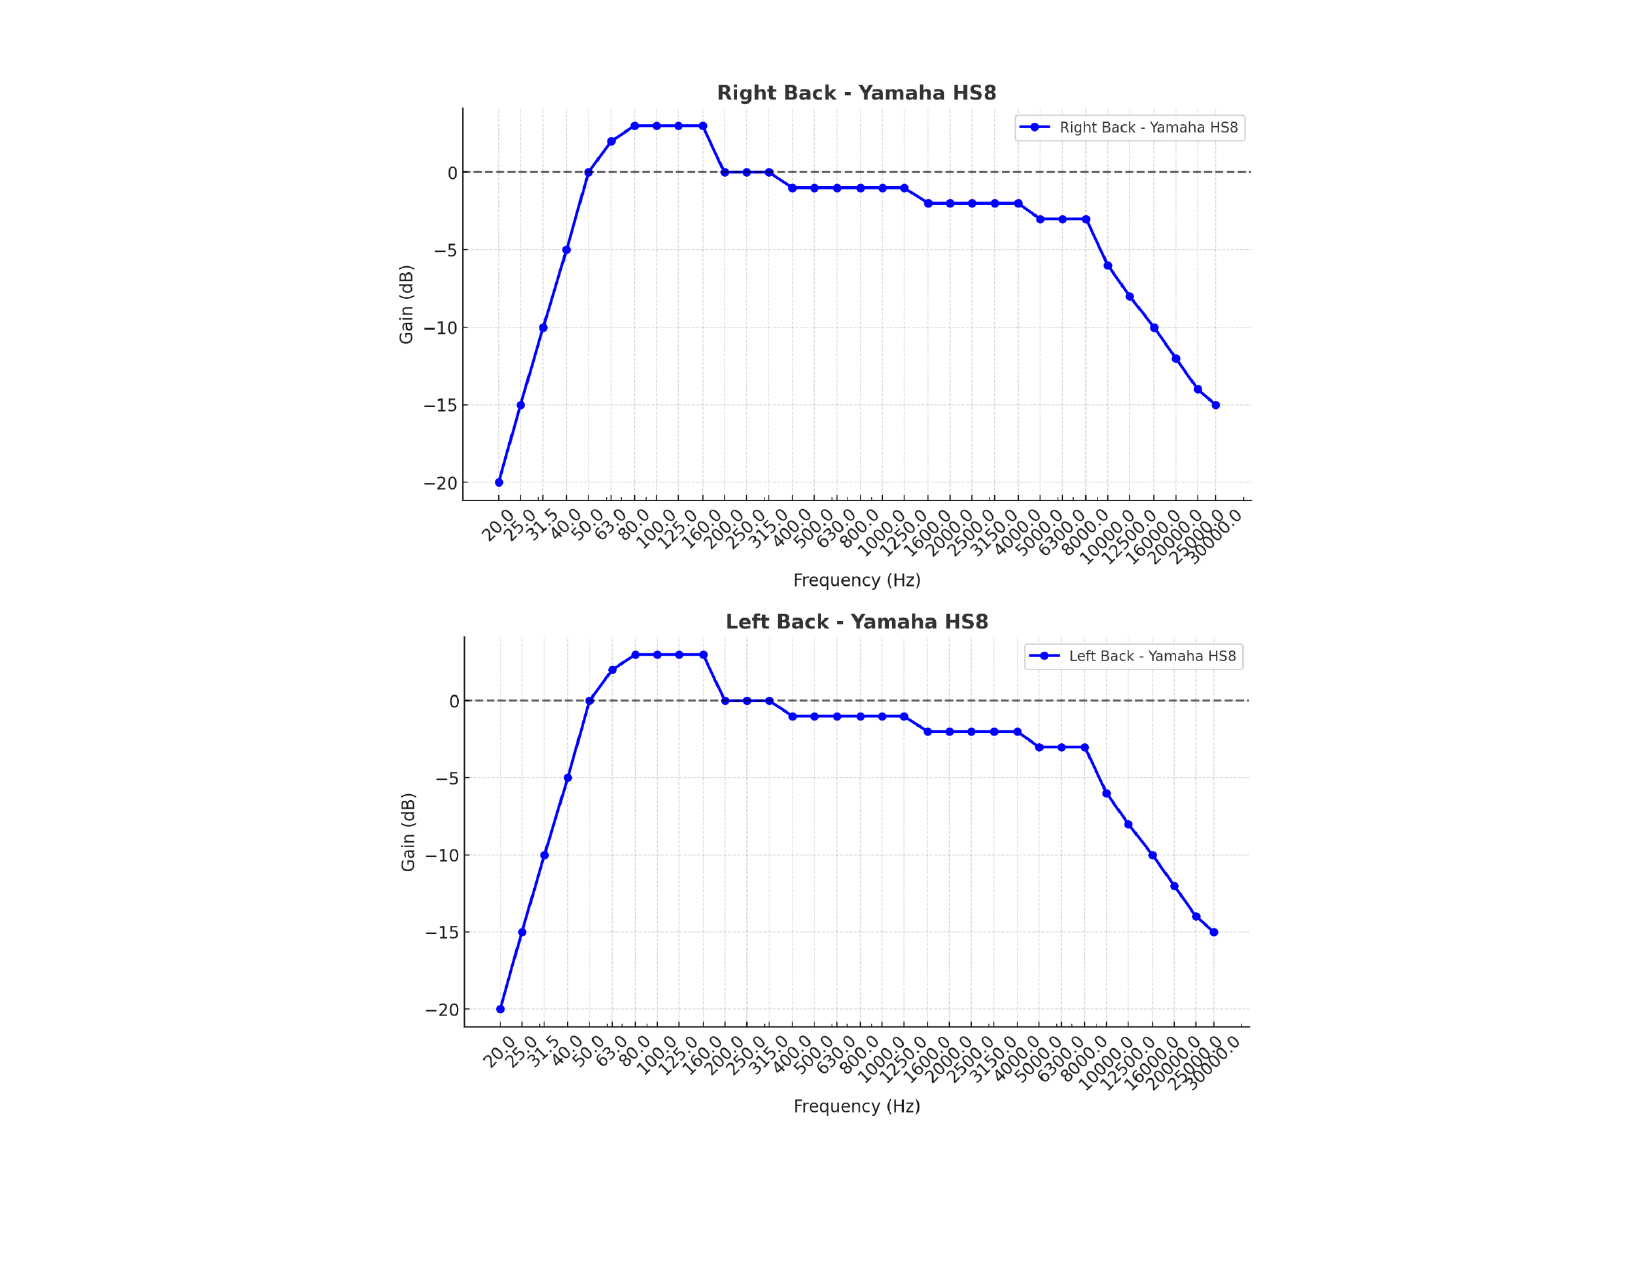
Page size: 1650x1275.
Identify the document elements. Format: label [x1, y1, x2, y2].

picture [391, 603, 1259, 1125]
picture [389, 75, 1261, 599]
